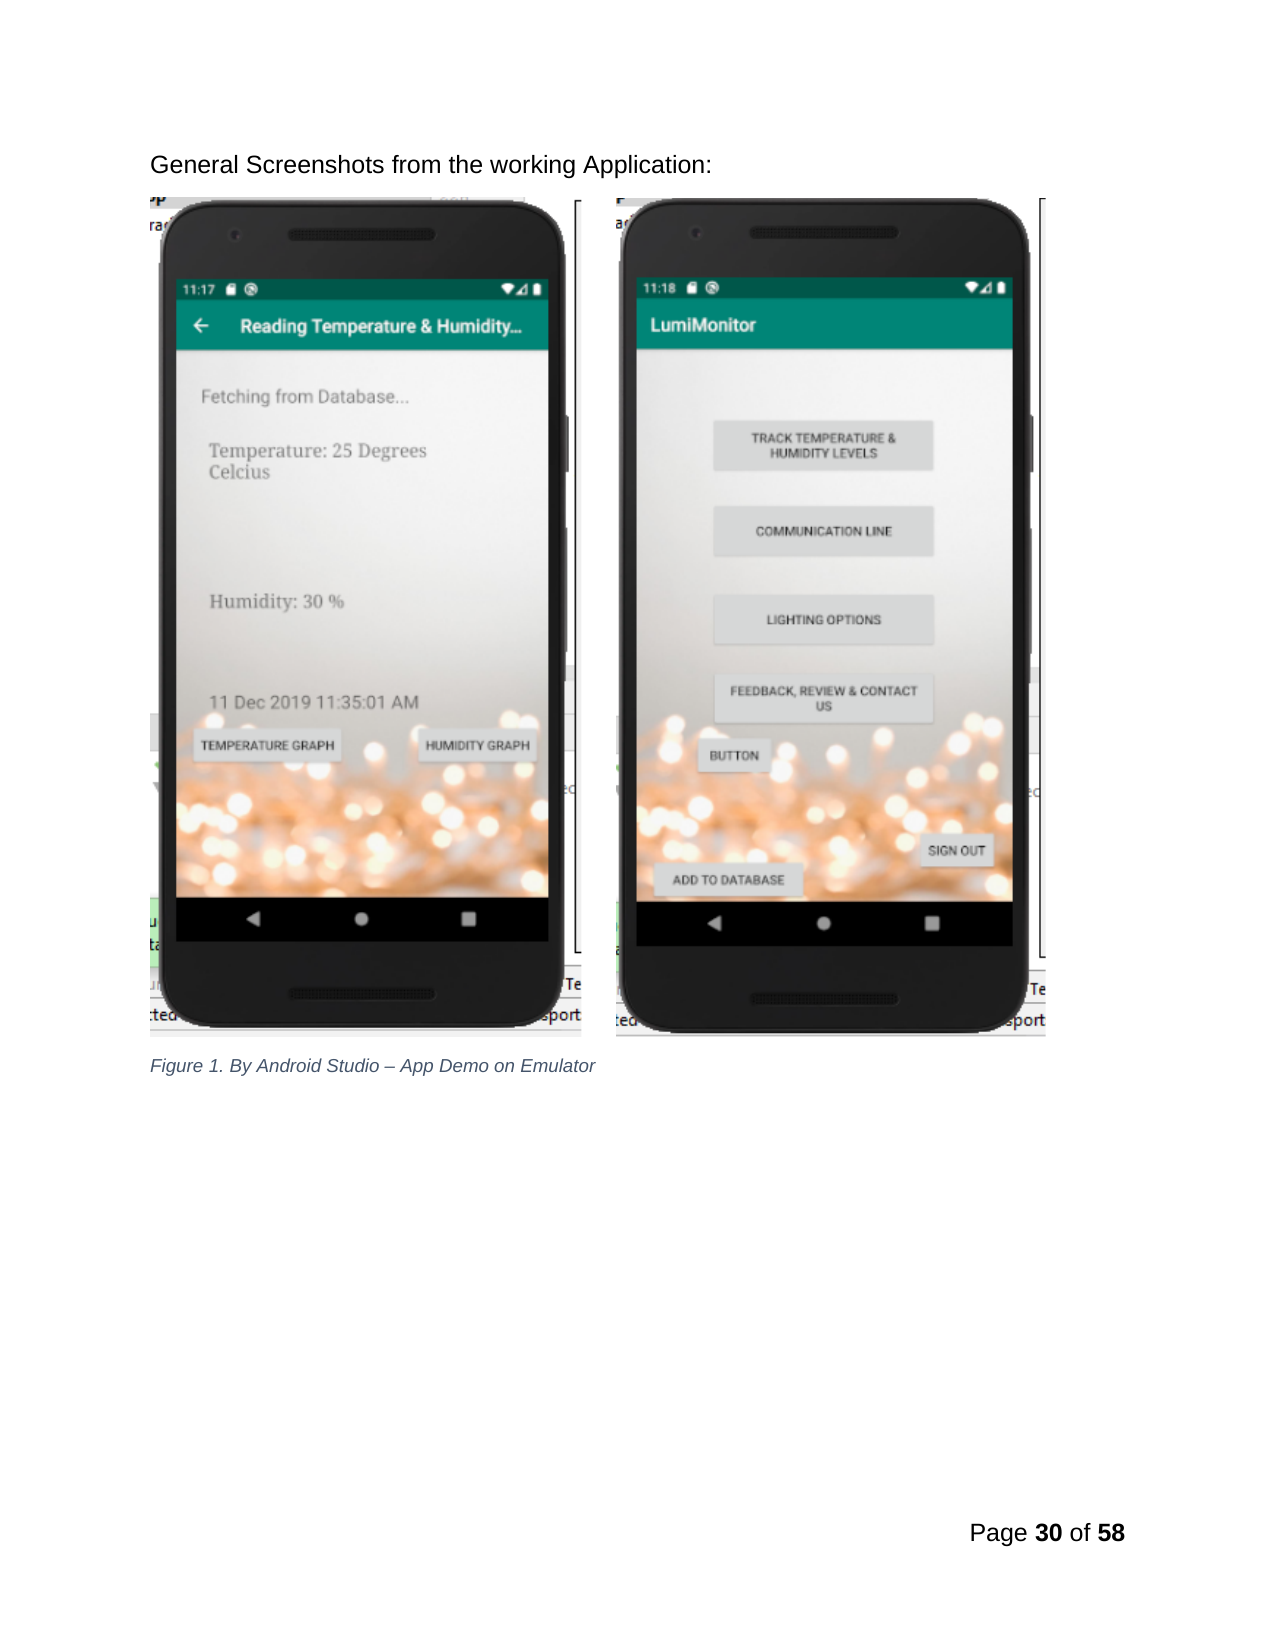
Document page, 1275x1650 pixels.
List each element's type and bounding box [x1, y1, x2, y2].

picture [150, 197, 582, 1037]
picture [616, 198, 1046, 1037]
